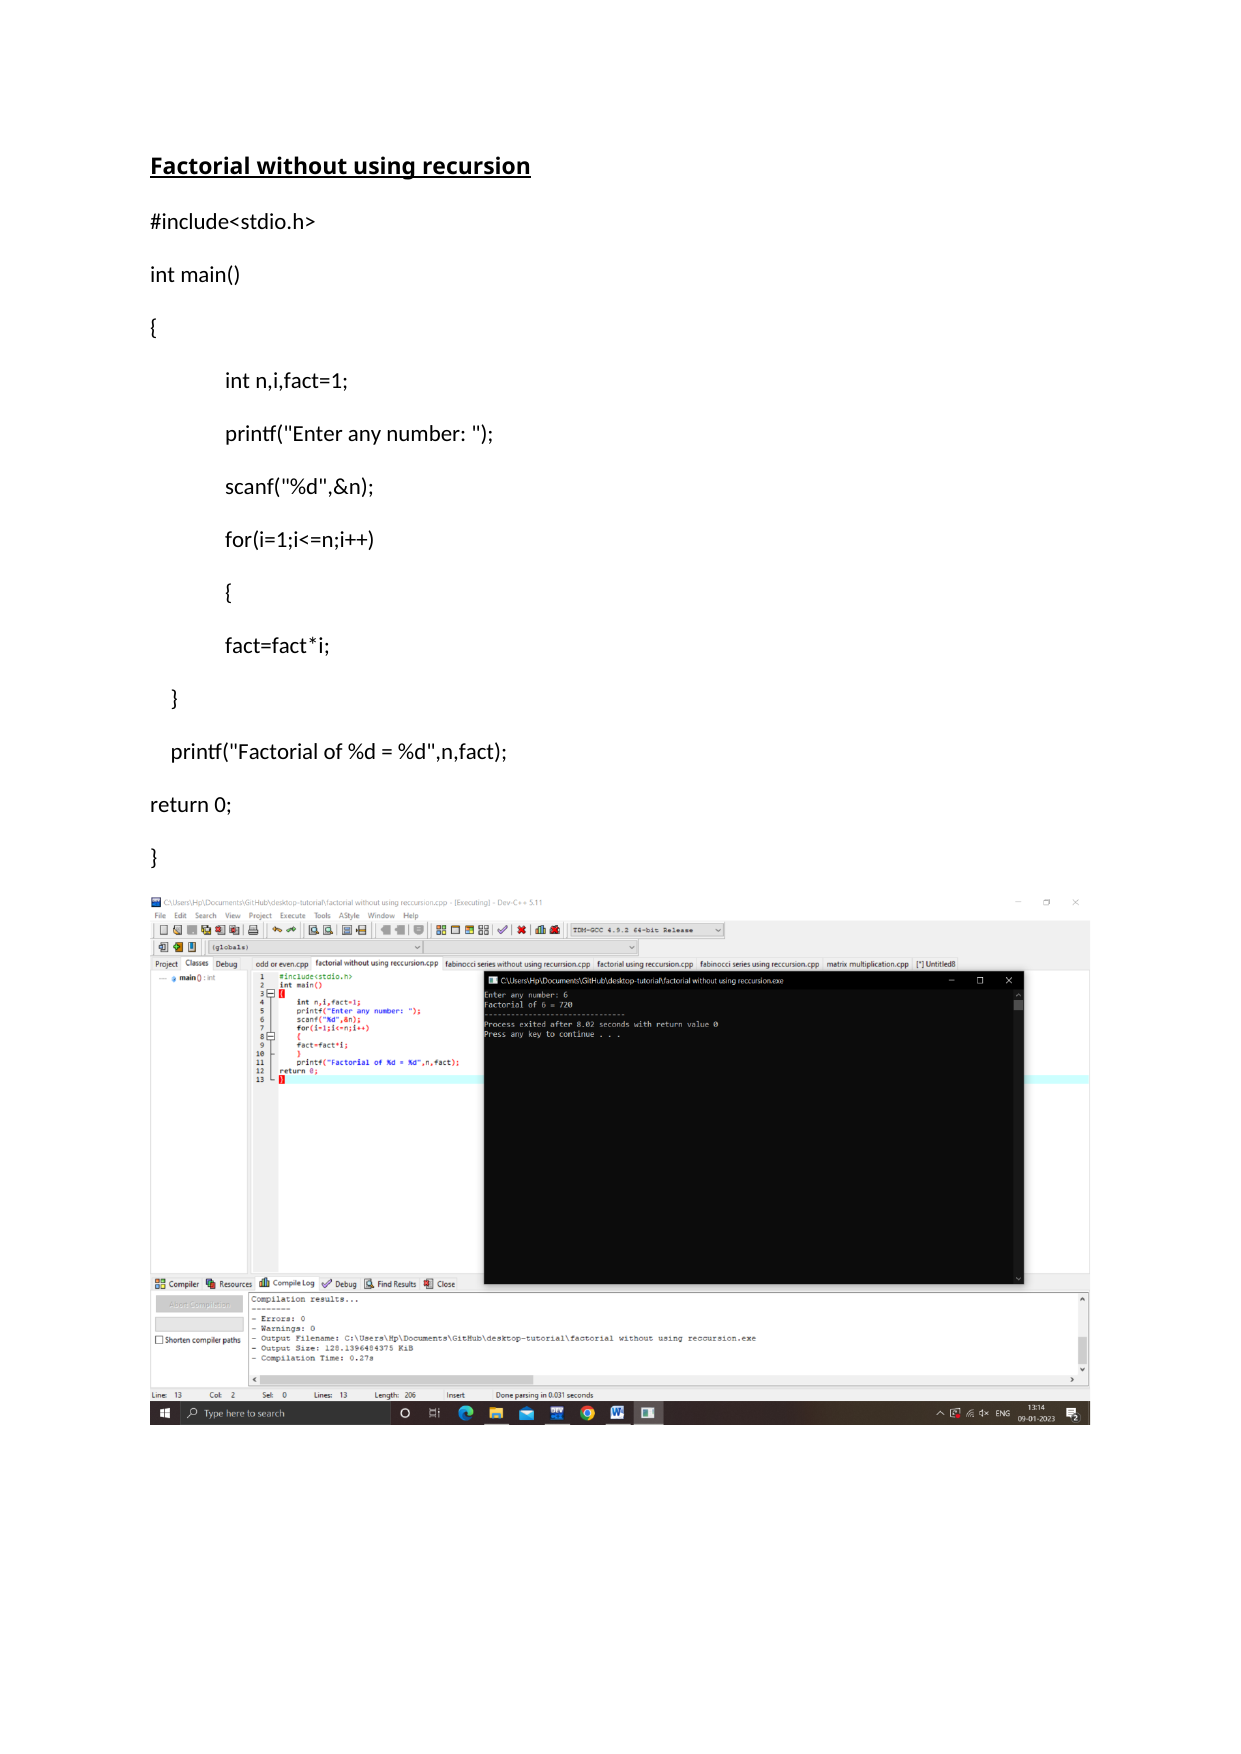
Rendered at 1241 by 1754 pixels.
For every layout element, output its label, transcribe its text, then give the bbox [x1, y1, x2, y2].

text for(i=1;i<=n;i++) [150, 525, 1090, 553]
text } [150, 843, 1090, 871]
text int n,i,fact=1; [150, 366, 1090, 394]
text return 0; [150, 790, 1090, 818]
text { [150, 313, 1090, 341]
text { [150, 578, 1090, 606]
text printf("Factorial of %d = %d",n,fact); [150, 737, 1090, 765]
text scanf("%d",&n); [150, 472, 1090, 500]
text fact=fact*i; [150, 631, 1090, 659]
picture [150, 896, 1091, 1425]
text int main() [150, 260, 1090, 288]
text } [150, 684, 1090, 712]
text Factorial without using recursion [150, 150, 1090, 181]
text #include<stdio.h> [150, 207, 1090, 235]
text printf("Enter any number: "); [150, 419, 1090, 447]
